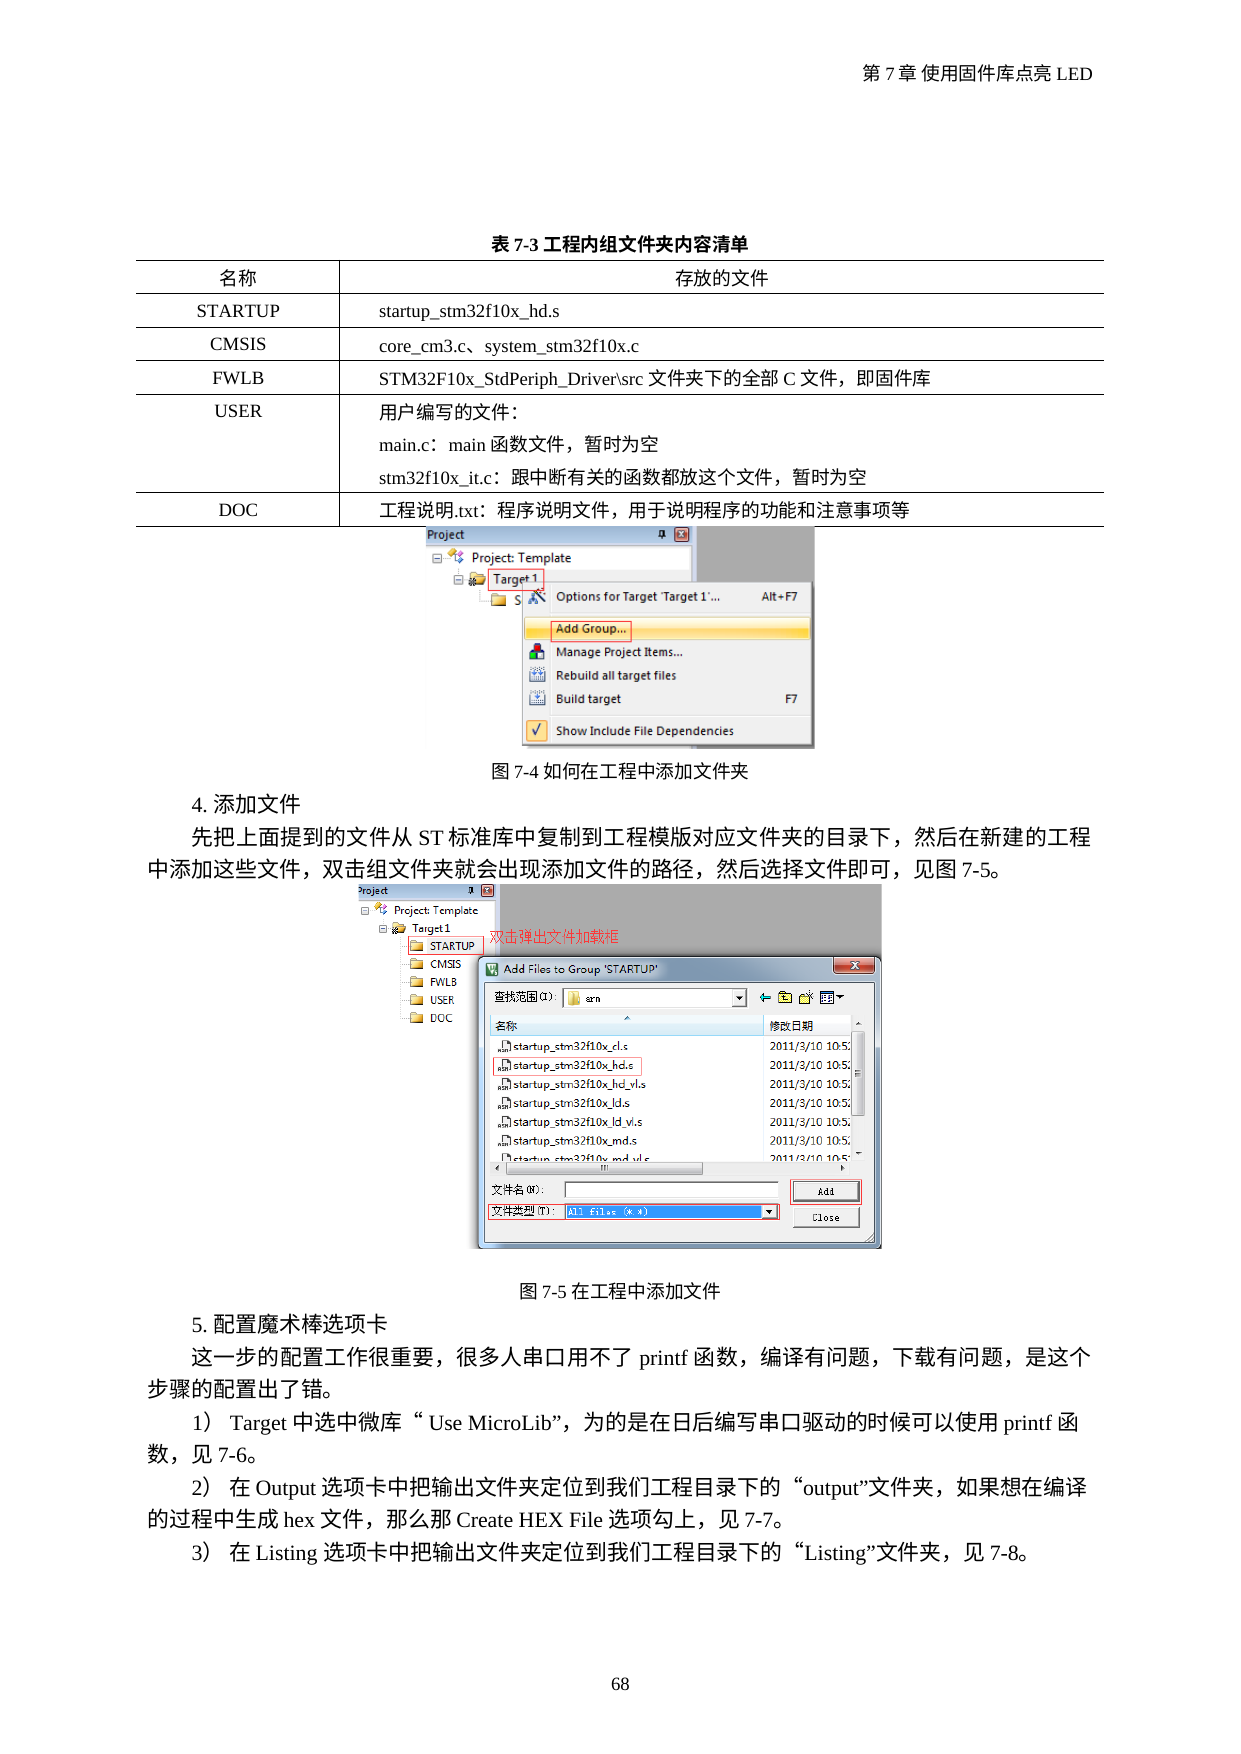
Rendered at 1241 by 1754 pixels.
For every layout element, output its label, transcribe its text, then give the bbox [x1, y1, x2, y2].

table_cell core_cm3.c、system_stm32f10x.c [340, 328, 1104, 360]
table_cell STARTUP [136, 294, 339, 327]
table_cell FWLB [136, 361, 339, 394]
list Target 中选中微库“ Use MicroLib”，为的是在日后编写串口驱动的时候可以使用printf 函数，见7-6。 [148, 1404, 1092, 1469]
table_cell 用户编写的文件： main.c：main 函数文件，暂时为空 stm32f10x_it.c：跟中断有关的函数都放这个文件，暂时为空 [340, 395, 1104, 492]
text 图7-5 在工程中添加文件 [148, 1274, 1092, 1307]
text 图7-4 如何在工程中添加文件夹 [148, 754, 1092, 787]
list 配置魔术棒选项卡 [191, 1307, 1092, 1339]
table_cell DOC [136, 493, 339, 526]
list 在Output 选项卡中把输出文件夹定位到我们工程目录下的“output”文件夹，如果想在编译的过程中生成hex 文件，那么那Create HEX File 选项勾上，见7-7。 [148, 1469, 1092, 1534]
table_cell 存放的文件 [340, 261, 1104, 293]
table_cell 名称 [136, 261, 339, 293]
table_header 表7-3 工程内组文件夹内容清单 [136, 227, 1104, 259]
picture [425, 526, 815, 749]
list 在Listing 选项卡中把输出文件夹定位到我们工程目录下的“Listing”文件夹，见7-8。 [148, 1534, 1092, 1567]
table_cell 工程说明.txt：程序说明文件，用于说明程序的功能和注意事项等 [340, 493, 1104, 526]
list 添加文件 [191, 787, 1092, 819]
text 这一步的配置工作很重要，很多人串口用不了printf 函数，编译有问题，下载有问题，是这个步骤的配置出了错。 [148, 1339, 1092, 1404]
text 先把上面提到的文件从ST标准库中复制到工程模版对应文件夹的目录下，然后在新建的工程中添加这些文件，双击组文件夹就会出现添加文件的路径，然后选择文件即可，见图7-5。 [148, 819, 1092, 884]
picture [358, 884, 882, 1249]
table_cell USER [136, 395, 339, 492]
table_cell CMSIS [136, 328, 339, 360]
table_cell STM32F10x_StdPeriph_Driver\src 文件夹下的全部C 文件，即固件库 [340, 361, 1104, 394]
table_cell startup_stm32f10x_hd.s [340, 294, 1104, 327]
